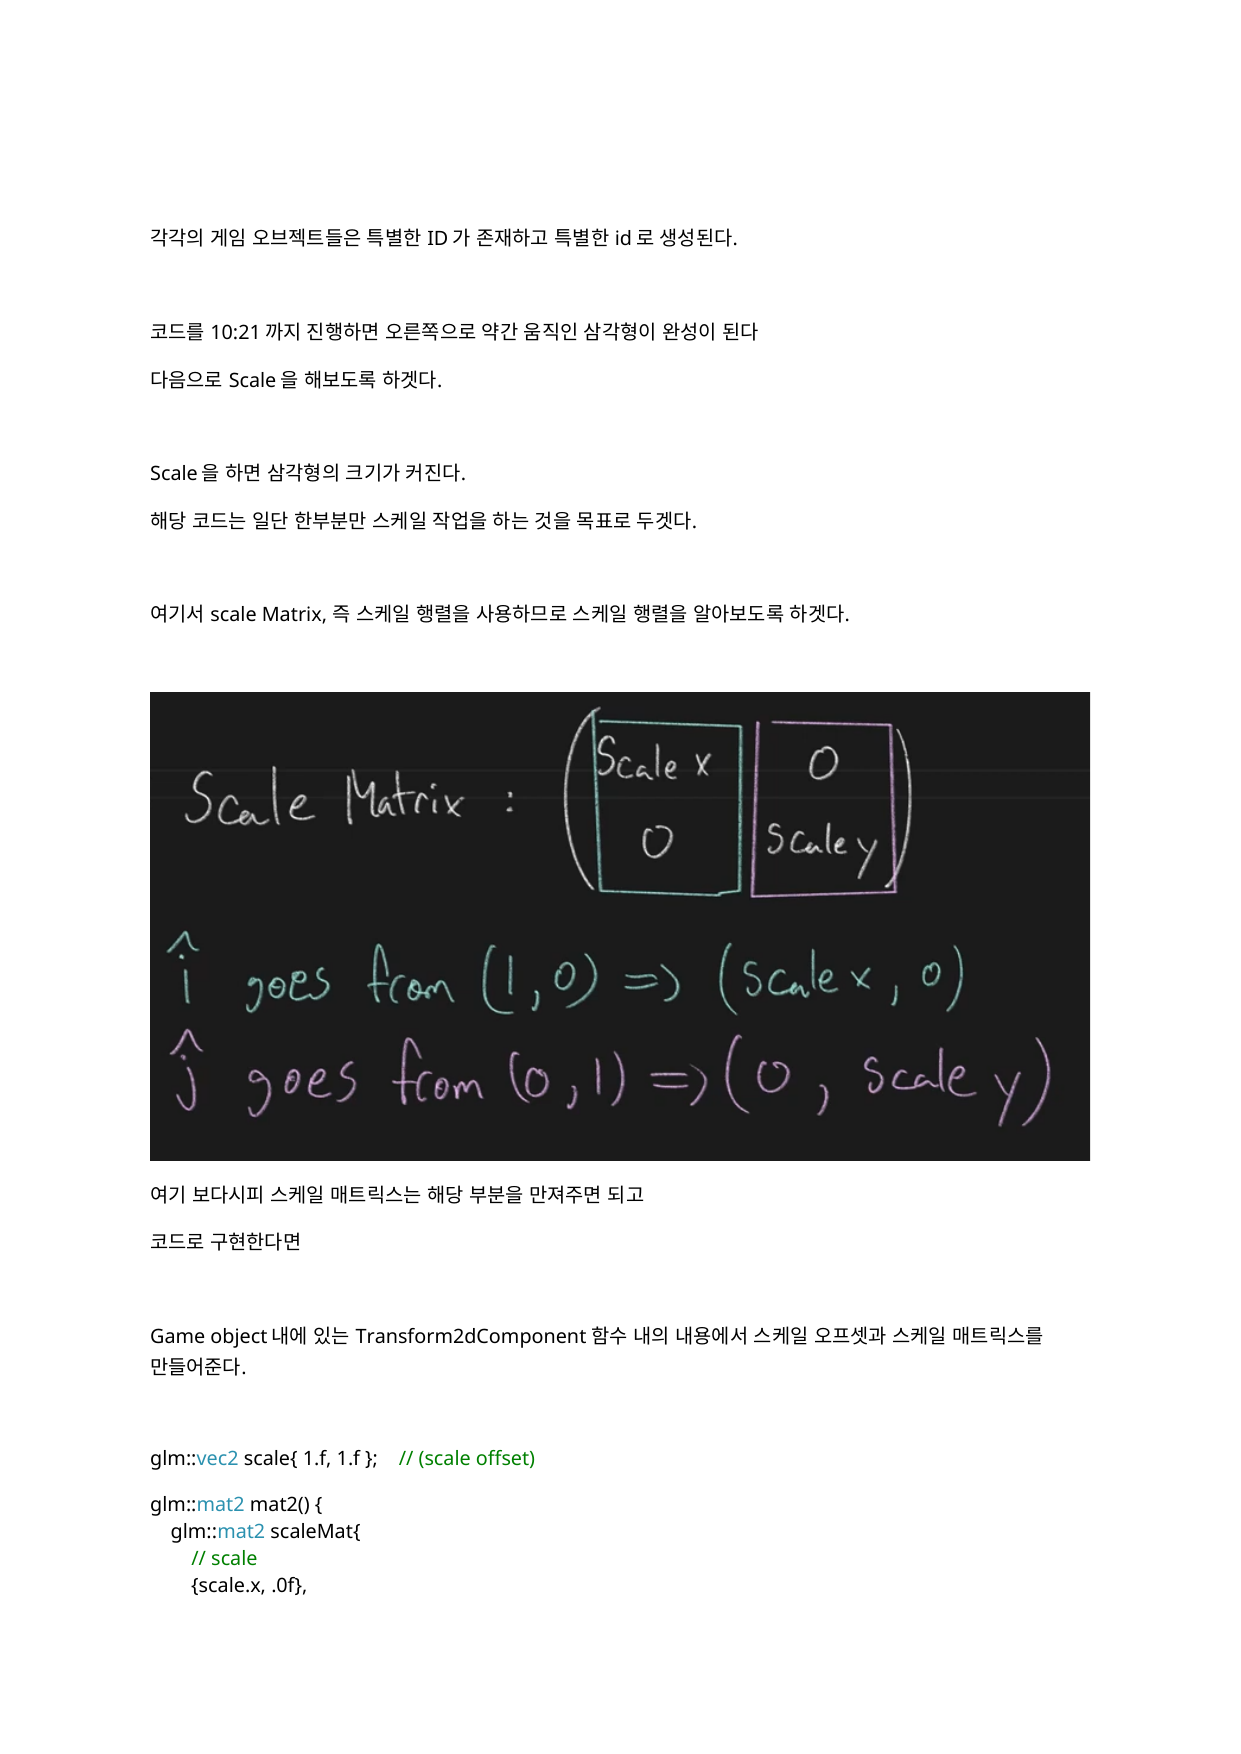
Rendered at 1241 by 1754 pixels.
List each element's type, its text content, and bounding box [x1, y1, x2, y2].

text glm::mat2 mat2() { [150, 1490, 1090, 1517]
text 해당 코드는 일단 한부분만 스케일 작업을 하는 것을 목표로 두겟다. [150, 505, 1090, 534]
text // scale [150, 1544, 1090, 1571]
text glm::vec2 scale{ 1.f, 1.f }; // (scale offset) [150, 1445, 1090, 1472]
text Scale을 하면 삼각형의 크기가 커진다. [150, 457, 1090, 486]
picture [150, 692, 1091, 1161]
text glm::mat2 scaleMat{ [150, 1517, 1090, 1544]
text 여기 보다시피 스케일 매트릭스는 해당 부분을 만져주면 되고 [150, 1179, 1090, 1208]
text 여기서 scale Matrix, 즉 스케일 행렬을 사용하므로 스케일 행렬을 알아보도록 하겟다. [150, 599, 1090, 627]
text 코드를 10:21까지 진행하면 오른쪽으로 약간 움직인 삼각형이 완성이 된다 [150, 316, 1090, 345]
text 다음으로 Scale을 해보도록 하겟다. [150, 364, 1090, 393]
text Game object내에 있는 Transform2dComponent 함수 내의 내용에서 스케일 오프셋과 스케일 매트릭스를 만들어준다. [150, 1320, 1090, 1380]
text 각각의 게임 오브젝트들은 특별한 ID가 존재하고 특별한 id로 생성된다. [150, 223, 1090, 252]
text 코드로 구현한다면 [150, 1227, 1090, 1256]
text {scale.x, .0f}, [150, 1571, 1090, 1598]
